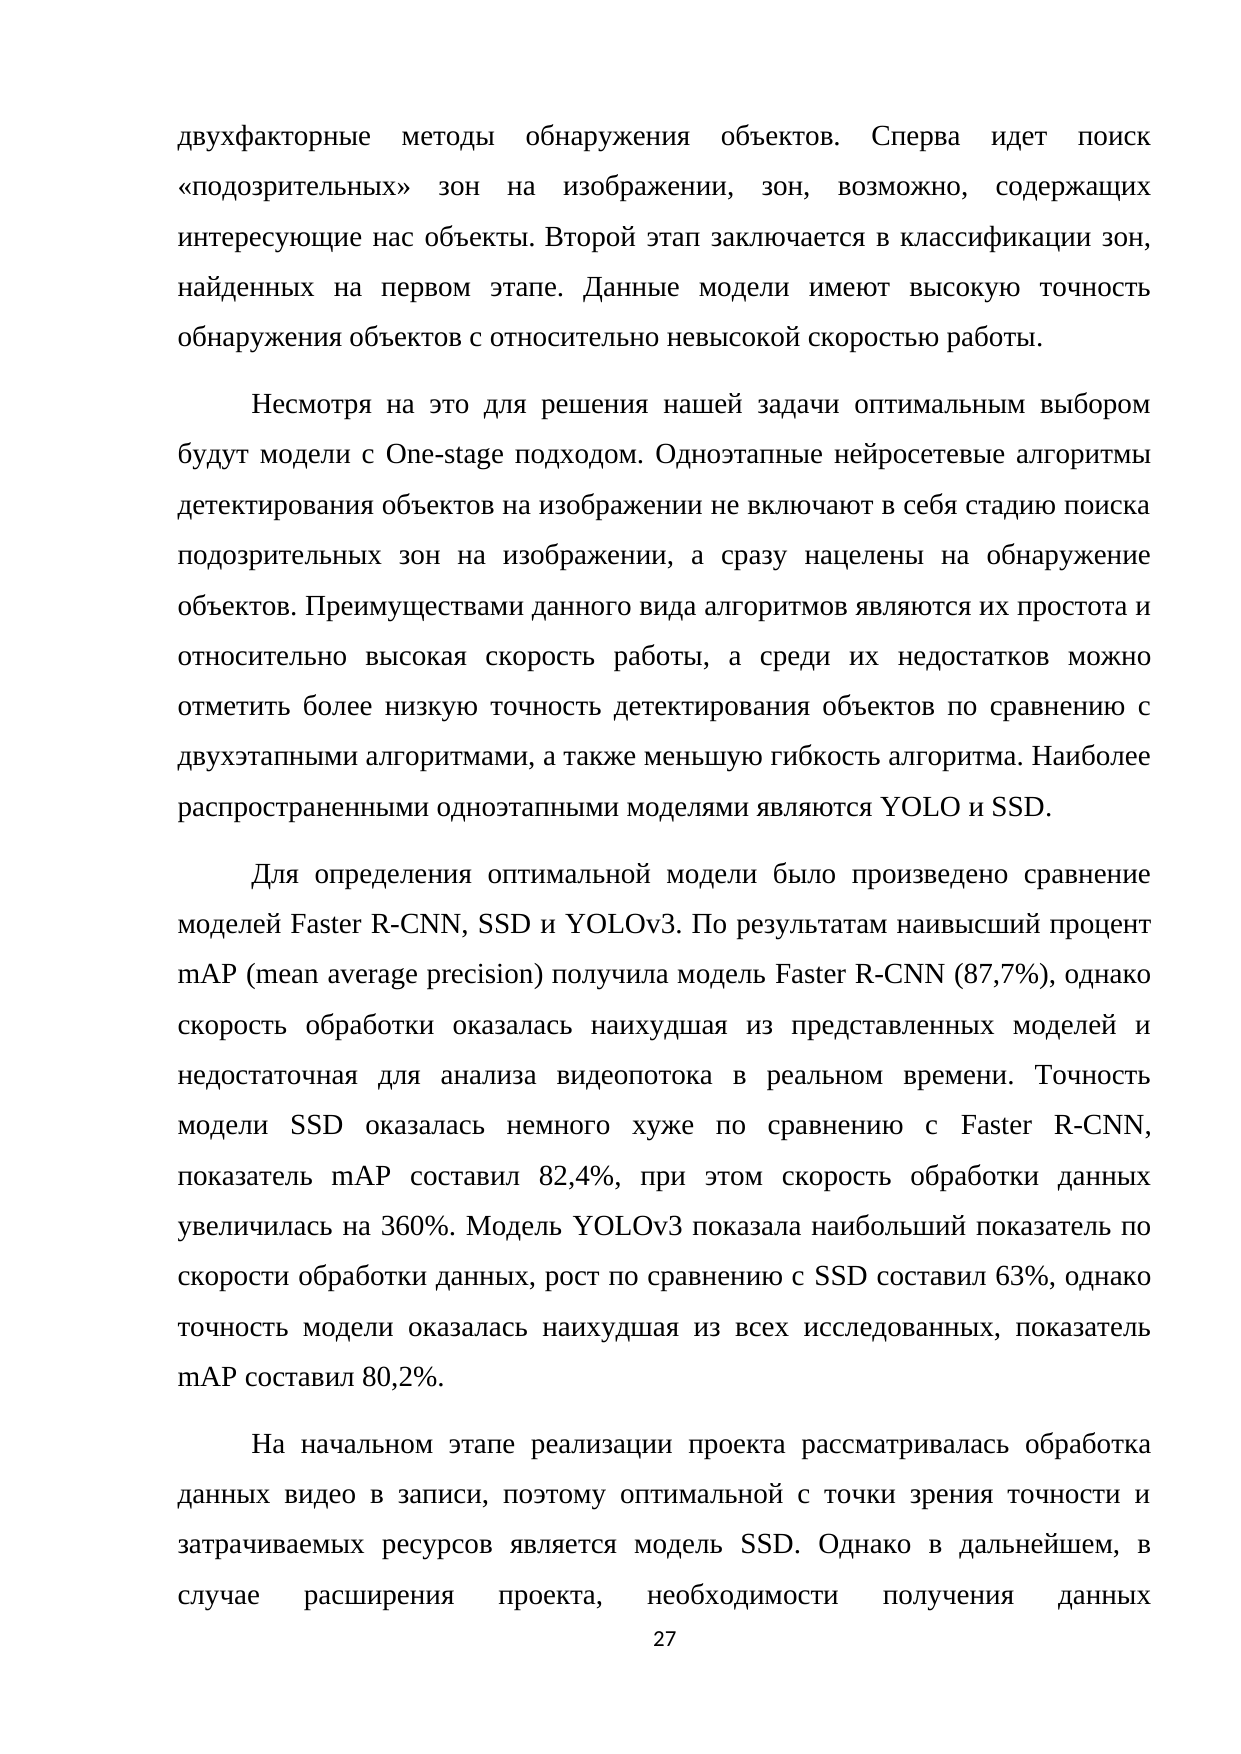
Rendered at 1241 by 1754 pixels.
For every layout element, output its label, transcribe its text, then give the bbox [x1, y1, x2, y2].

text Для определения оптимальной модели было произведено сравнение моделей Faster R-CNN, SSD и YOLOv3. По результатам наивысший процент mAP (mean average precision) получила модель Faster R-CNN (87,7%), однако скорость обработки оказалась наихудшая из представленных моделей и недостаточная для анализа видеопотока в реальном времени. Точность модели SSD оказалась немного хуже по сравнению с Faster R-CNN, показатель mAP составил 82,4%, при этом скорость обработки данных увеличилась на 360%. Модель YOLOv3 показала наибольший показатель по скорости обработки данных, рост по сравнению с SSD составил 63%, однако точность модели оказалась наихудшая из всех исследованных, показатель mAP составил 80,2%. [177, 856, 1152, 1392]
text Несмотря на это для решения нашей задачи оптимальным выбором будут модели с One-stage подходом. Одноэтапные нейросетевые алгоритмы детектирования объектов на изображении не включают в себя стадию поиска подозрительных зон на изображении, а сразу нацелены на обнаружение объектов. Преимуществами данного вида алгоритмов являются их простота и относительно высокая скорость работы, а среди их недостатков можно отметить более низкую точность детектирования объектов по сравнению с двухэтапными алгоритмами, а также меньшую гибкость алгоритма. Наиболее распространенными одноэтапными моделями являются YOLO и SSD. [177, 386, 1152, 822]
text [177, 118, 1152, 353]
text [177, 1426, 1152, 1610]
